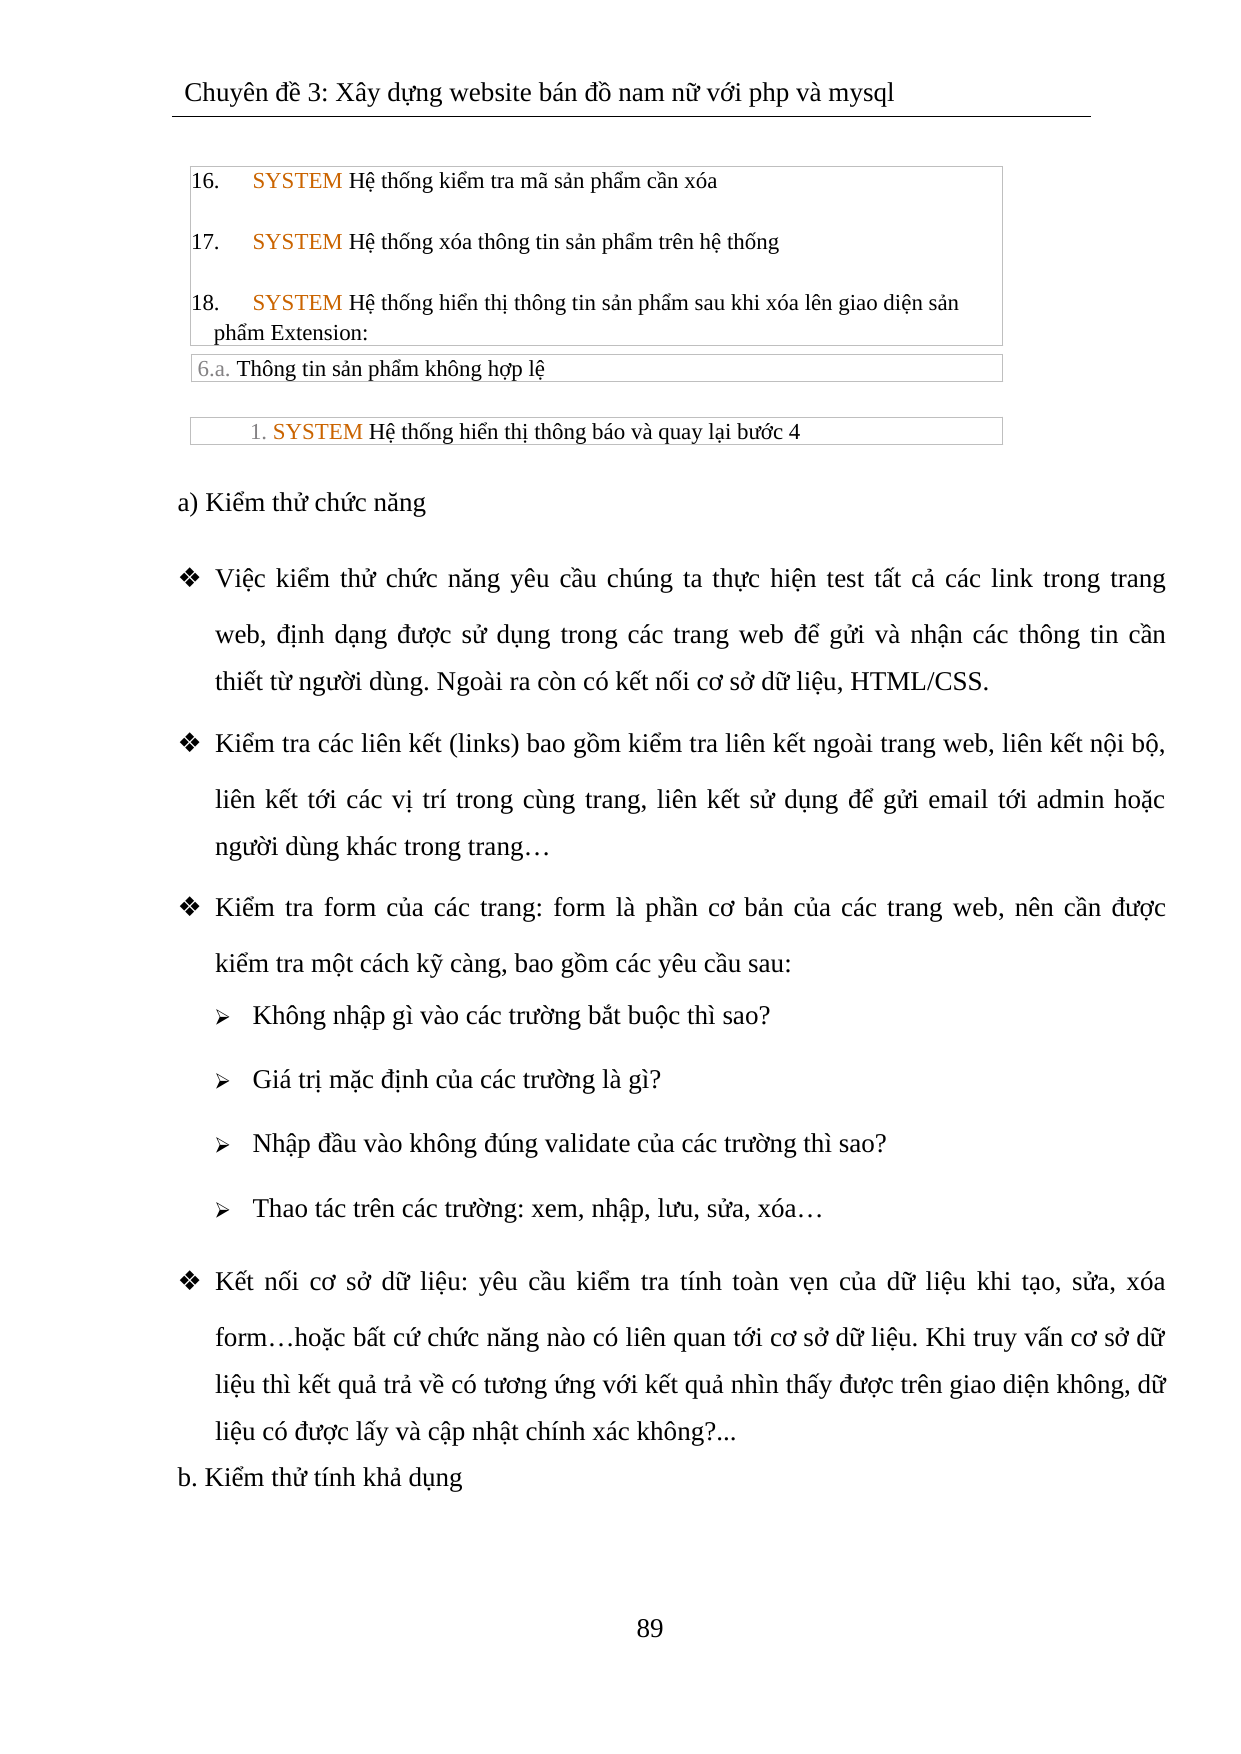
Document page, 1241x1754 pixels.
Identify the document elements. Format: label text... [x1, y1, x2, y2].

list Việc kiểm thử chức năng yêu cầu chúng ta thực hiện test tất cả các link trong trang web, định dạng được sử dụng trong các trang web để gửi và nhận các thông tin cần thiết từ người dùng. Ngoài ra còn có kết nối cơ sở dữ liệu, HTML/CSS. [177, 547, 1167, 696]
list Không nhập gì vào các trường bắt buộc thì sao? [215, 994, 1167, 1037]
list Giá trị mặc định của các trường là gì? [215, 1058, 1167, 1101]
list Thao tác trên các trường: xem, nhập, lưu, sửa, xóa… [215, 1186, 1167, 1229]
text 1. SYSTEM Hệ thống hiển thị thông báo và quay lại bước 4 [191, 418, 1002, 444]
text 6.a. Thông tin sản phẩm không hợp lệ [192, 355, 1002, 381]
list Kiểm tra các liên kết (links) bao gồm kiểm tra liên kết ngoài trang web, liên kết nội bộ, liên kết tới các vị trí trong cùng trang, liên kết sử dụng để gửi email tới admin hoặc người dùng khác trong trang… [177, 712, 1167, 861]
list SYSTEM Hệ thống kiểm tra mã sản phẩm cần xóa [191, 167, 1002, 194]
list Nhập đầu vào không đúng validate của các trường thì sao? [215, 1122, 1167, 1165]
text b. Kiểm thử tính khả dụng [177, 1461, 1167, 1492]
list SYSTEM Hệ thống xóa thông tin sản phẩm trên hệ thống [191, 227, 1002, 254]
list SYSTEM Hệ thống hiển thị thông tin sản phẩm sau khi xóa lên giao diện sản phẩm Extension: [191, 287, 1002, 345]
text a) Kiểm thử chức năng [177, 486, 1167, 517]
list Kết nối cơ sở dữ liệu: yêu cầu kiểm tra tính toàn vẹn của dữ liệu khi tạo, sửa, xóa form…hoặc bất cứ chức năng nào có liên quan tới cơ sở dữ liệu. Khi truy vấn cơ sở dữ liệu thì kết quả trả về có tương ứng với kết quả nhìn thấy được trên giao diện không, dữ liệu có được lấy và cập nhật chính xác không?... [177, 1250, 1167, 1446]
list Kiểm tra form của các trang: form là phần cơ bản của các trang web, nên cần được kiểm tra một cách kỹ càng, bao gồm các yêu cầu sau: [177, 876, 1167, 978]
